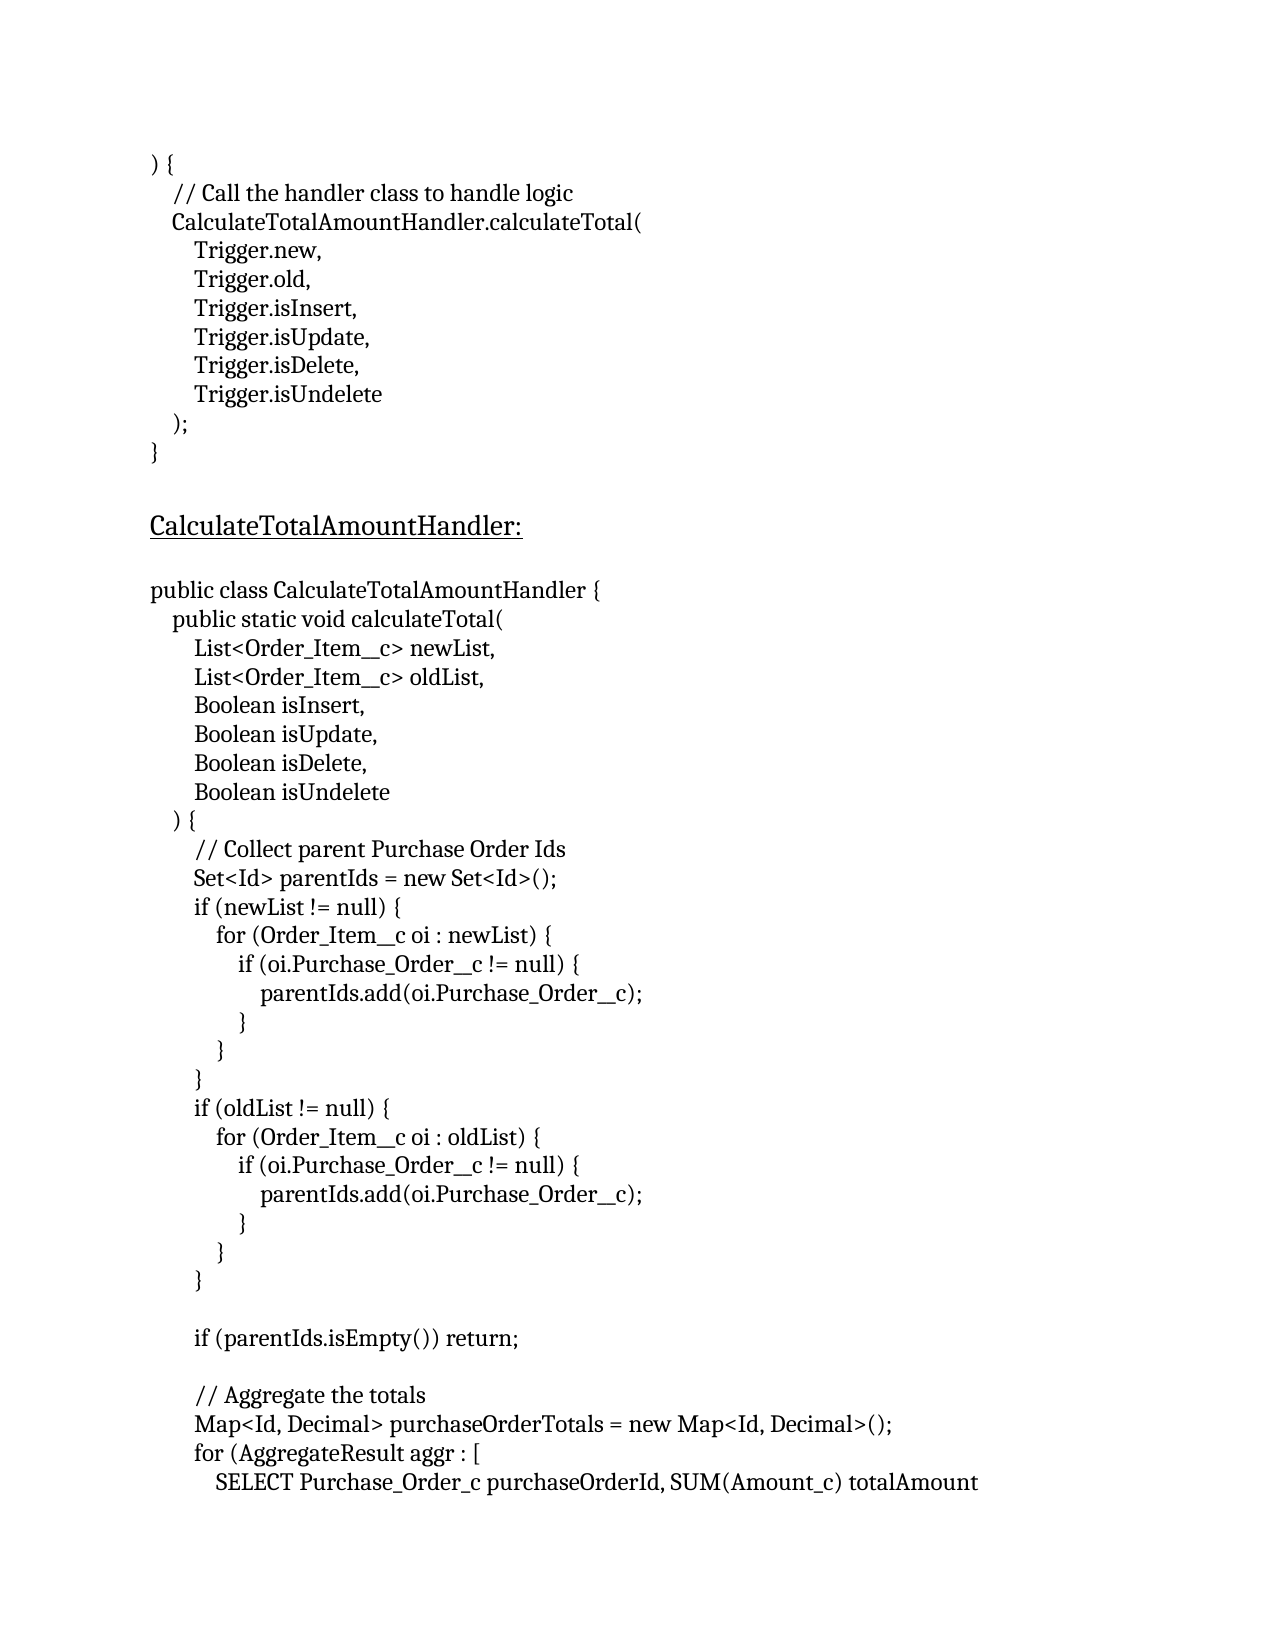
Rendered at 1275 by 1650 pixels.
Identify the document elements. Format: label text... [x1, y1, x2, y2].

text SELECT Purchase_Order_c purchaseOrderId, SUM(Amount_c) totalAmount [150, 1468, 1125, 1496]
text ) { [150, 150, 1125, 179]
text } [150, 1036, 1125, 1065]
text CalculateTotalAmountHandler.calculateTotal( [150, 207, 1125, 236]
text List<Order_Item__c> oldList, [150, 663, 1125, 691]
text } [150, 1209, 1125, 1238]
text Set<Id> parentIds = new Set<Id>(); [150, 864, 1125, 893]
text } [150, 437, 1125, 466]
text if (oi.Purchase_Order__c != null) { [150, 1151, 1125, 1180]
text parentIds.add(oi.Purchase_Order__c); [150, 979, 1125, 1008]
text if (oldList != null) { [150, 1094, 1125, 1123]
text Trigger.isDelete, [150, 351, 1125, 380]
text } [150, 1266, 1125, 1295]
text // Aggregate the totals [150, 1381, 1125, 1410]
text Trigger.isInsert, [150, 294, 1125, 322]
text public class CalculateTotalAmountHandler { [150, 576, 1125, 605]
text Boolean isDelete, [150, 749, 1125, 778]
text if (oi.Purchase_Order__c != null) { [150, 950, 1125, 979]
text if (newList != null) { [150, 893, 1125, 921]
text } [150, 1065, 1125, 1094]
text Trigger.isUpdate, [150, 322, 1125, 351]
text Trigger.new, [150, 236, 1125, 265]
text for (Order_Item__c oi : oldList) { [150, 1123, 1125, 1151]
text Boolean isInsert, [150, 691, 1125, 720]
text public static void calculateTotal( [150, 605, 1125, 634]
text ) { [150, 806, 1125, 835]
text ); [150, 409, 1125, 437]
text if (parentIds.isEmpty()) return; [150, 1324, 1125, 1353]
text } [150, 1008, 1125, 1036]
text Trigger.old, [150, 265, 1125, 294]
text // Collect parent Purchase Order Ids [150, 835, 1125, 864]
text for (Order_Item__c oi : newList) { [150, 921, 1125, 950]
text Boolean isUndelete [150, 778, 1125, 806]
text Trigger.isUndelete [150, 380, 1125, 409]
text parentIds.add(oi.Purchase_Order__c); [150, 1180, 1125, 1209]
text List<Order_Item__c> newList, [150, 634, 1125, 663]
text CalculateTotalAmountHandler: [150, 509, 1125, 543]
text Map<Id, Decimal> purchaseOrderTotals = new Map<Id, Decimal>(); [150, 1410, 1125, 1439]
text for (AggregateResult aggr : [ [150, 1439, 1125, 1468]
text } [150, 1238, 1125, 1266]
text // Call the handler class to handle logic [150, 179, 1125, 207]
text Boolean isUpdate, [150, 720, 1125, 749]
